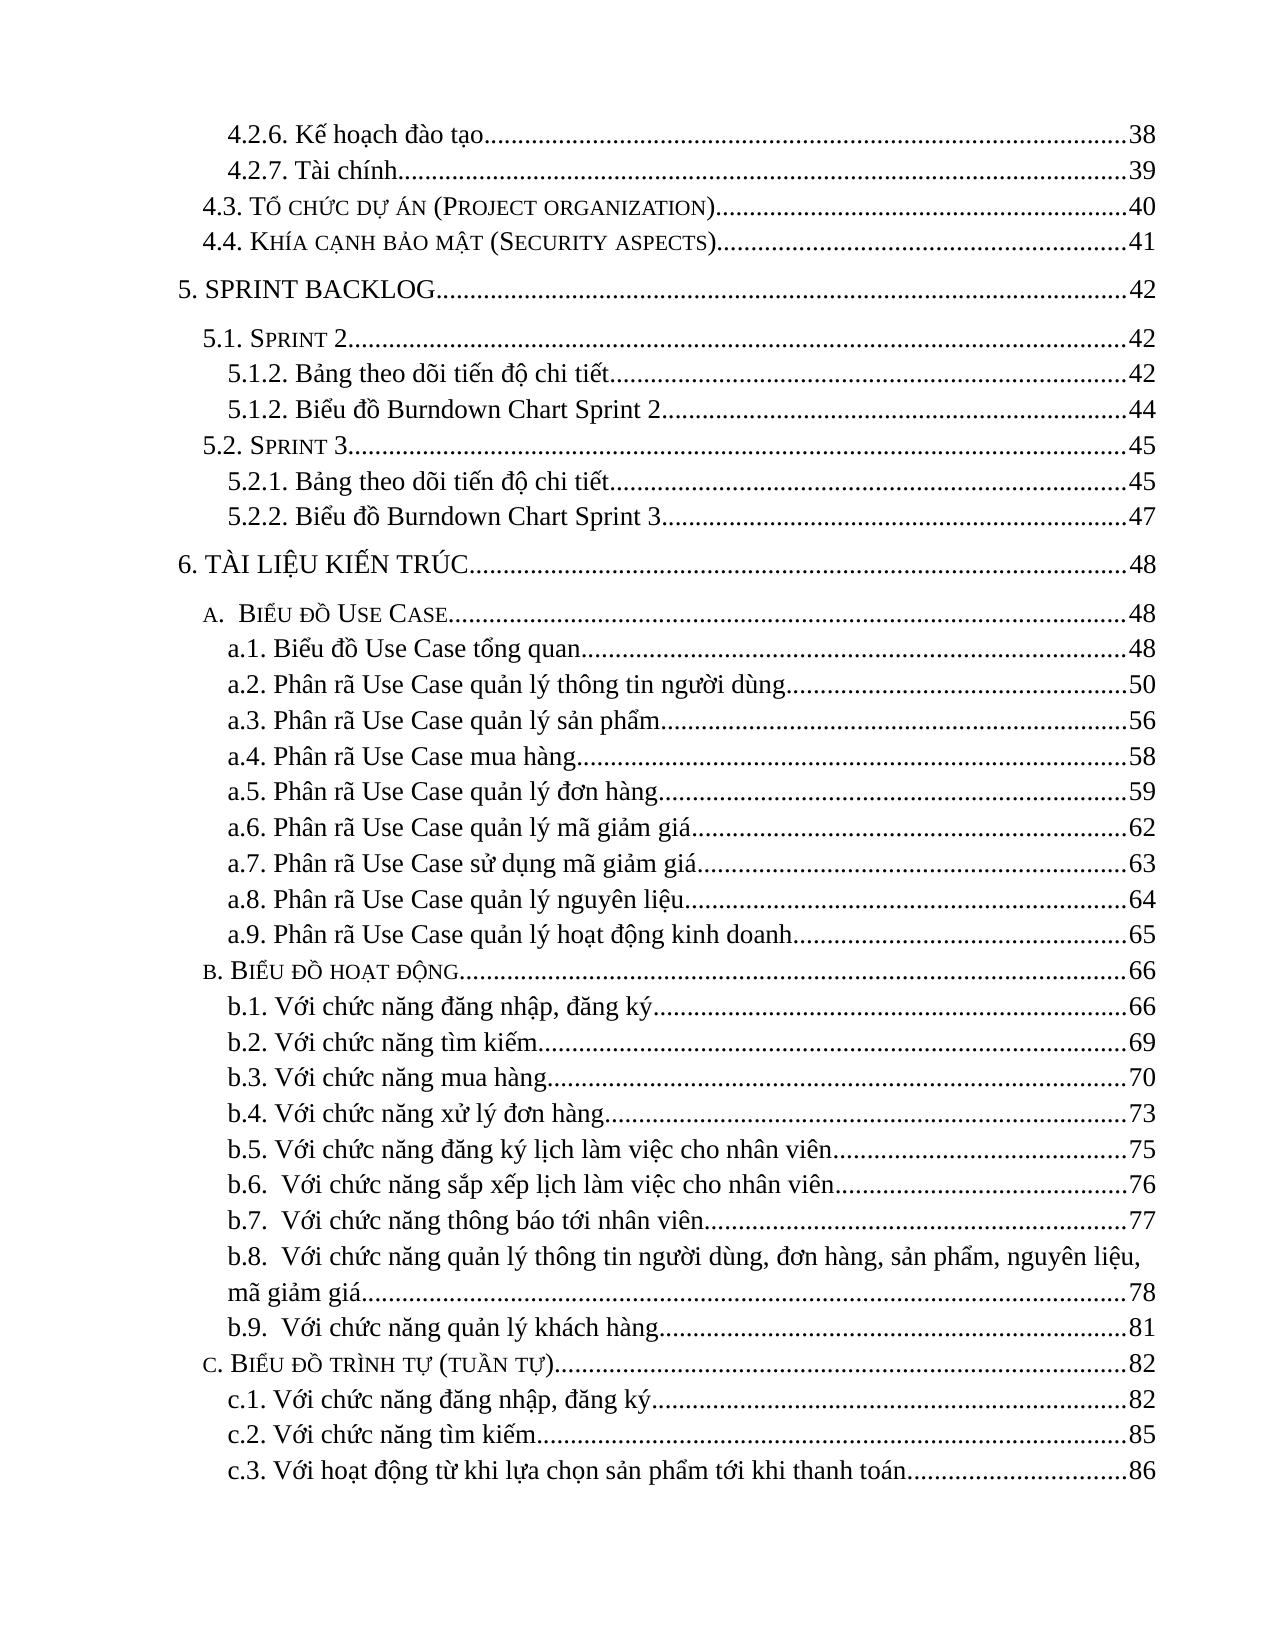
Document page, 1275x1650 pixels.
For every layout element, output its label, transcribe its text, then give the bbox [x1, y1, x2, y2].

text a.7. Phân rã Use Case sử dụng mã giảm giá 63 [227, 847, 1157, 878]
text b.1. Với chức năng đăng nhập, đăng ký 66 [227, 990, 1157, 1021]
text 4.3. Tổ chức dự án (Project organization) 40 [202, 189, 1157, 221]
text 4.2.6. Kế hoạch đào tạo 38 [227, 118, 1157, 149]
text 4.2.7. Tài chính 39 [227, 154, 1157, 185]
text 6. TÀI LIỆU KIẾN TRÚC 48 [177, 549, 1157, 580]
text c.1. Với chức năng đăng nhập, đăng ký 82 [227, 1383, 1157, 1414]
text c. Biểu đồ trình tự (tuần tự) 82 [202, 1347, 1157, 1378]
text b.9. Với chức năng quản lý khách hàng 81 [227, 1311, 1157, 1343]
text 5.1. Sprint 2 42 [202, 322, 1157, 353]
text a.4. Phân rã Use Case mua hàng 58 [227, 740, 1157, 771]
text b.4. Với chức năng xử lý đơn hàng 73 [227, 1097, 1157, 1128]
text 5.2.2. Biểu đồ Burndown Chart Sprint 3 47 [227, 500, 1157, 532]
text a. Biểu đồ Use Case 48 [202, 597, 1157, 628]
text b. Biểu đồ hoạt động 66 [202, 954, 1157, 985]
text 5.1.2. Biểu đồ Burndown Chart Sprint 2 44 [227, 393, 1157, 424]
text a.8. Phân rã Use Case quản lý nguyên liệu 64 [227, 883, 1157, 914]
text c.3. Với hoạt động từ khi lựa chọn sản phẩm tới khi thanh toán 86 [227, 1454, 1157, 1486]
text b.8. Với chức năng quản lý thông tin người dùng, đơn hàng, sản phẩm, nguyên liệu, mã giảm giá 78 [227, 1240, 1157, 1307]
text a.5. Phân rã Use Case quản lý đơn hàng 59 [227, 776, 1157, 807]
text a.2. Phân rã Use Case quản lý thông tin người dùng 50 [227, 668, 1157, 699]
text a.1. Biểu đồ Use Case tổng quan 48 [227, 633, 1157, 664]
text a.6. Phân rã Use Case quản lý mã giảm giá 62 [227, 811, 1157, 842]
text b.3. Với chức năng mua hàng 70 [227, 1061, 1157, 1092]
text b.5. Với chức năng đăng ký lịch làm việc cho nhân viên 75 [227, 1133, 1157, 1164]
text 5. SPRINT BACKLOG 42 [177, 273, 1157, 305]
text 5.1.2. Bảng theo dõi tiến độ chi tiết 42 [227, 357, 1157, 389]
text 5.2. Sprint 3 45 [202, 429, 1157, 460]
text b.6. Với chức năng sắp xếp lịch làm việc cho nhân viên 76 [227, 1168, 1157, 1200]
text 4.4. Khía cạnh bảo mật (Security aspects) 41 [202, 225, 1157, 256]
text b.7. Với chức năng thông báo tới nhân viên 77 [227, 1204, 1157, 1235]
text b.2. Với chức năng tìm kiếm 69 [227, 1026, 1157, 1057]
text 5.2.1. Bảng theo dõi tiến độ chi tiết 45 [227, 465, 1157, 496]
text a.3. Phân rã Use Case quản lý sản phẩm 56 [227, 704, 1157, 735]
text c.2. Với chức năng tìm kiếm 85 [227, 1419, 1157, 1450]
text a.9. Phân rã Use Case quản lý hoạt động kinh doanh 65 [227, 918, 1157, 949]
